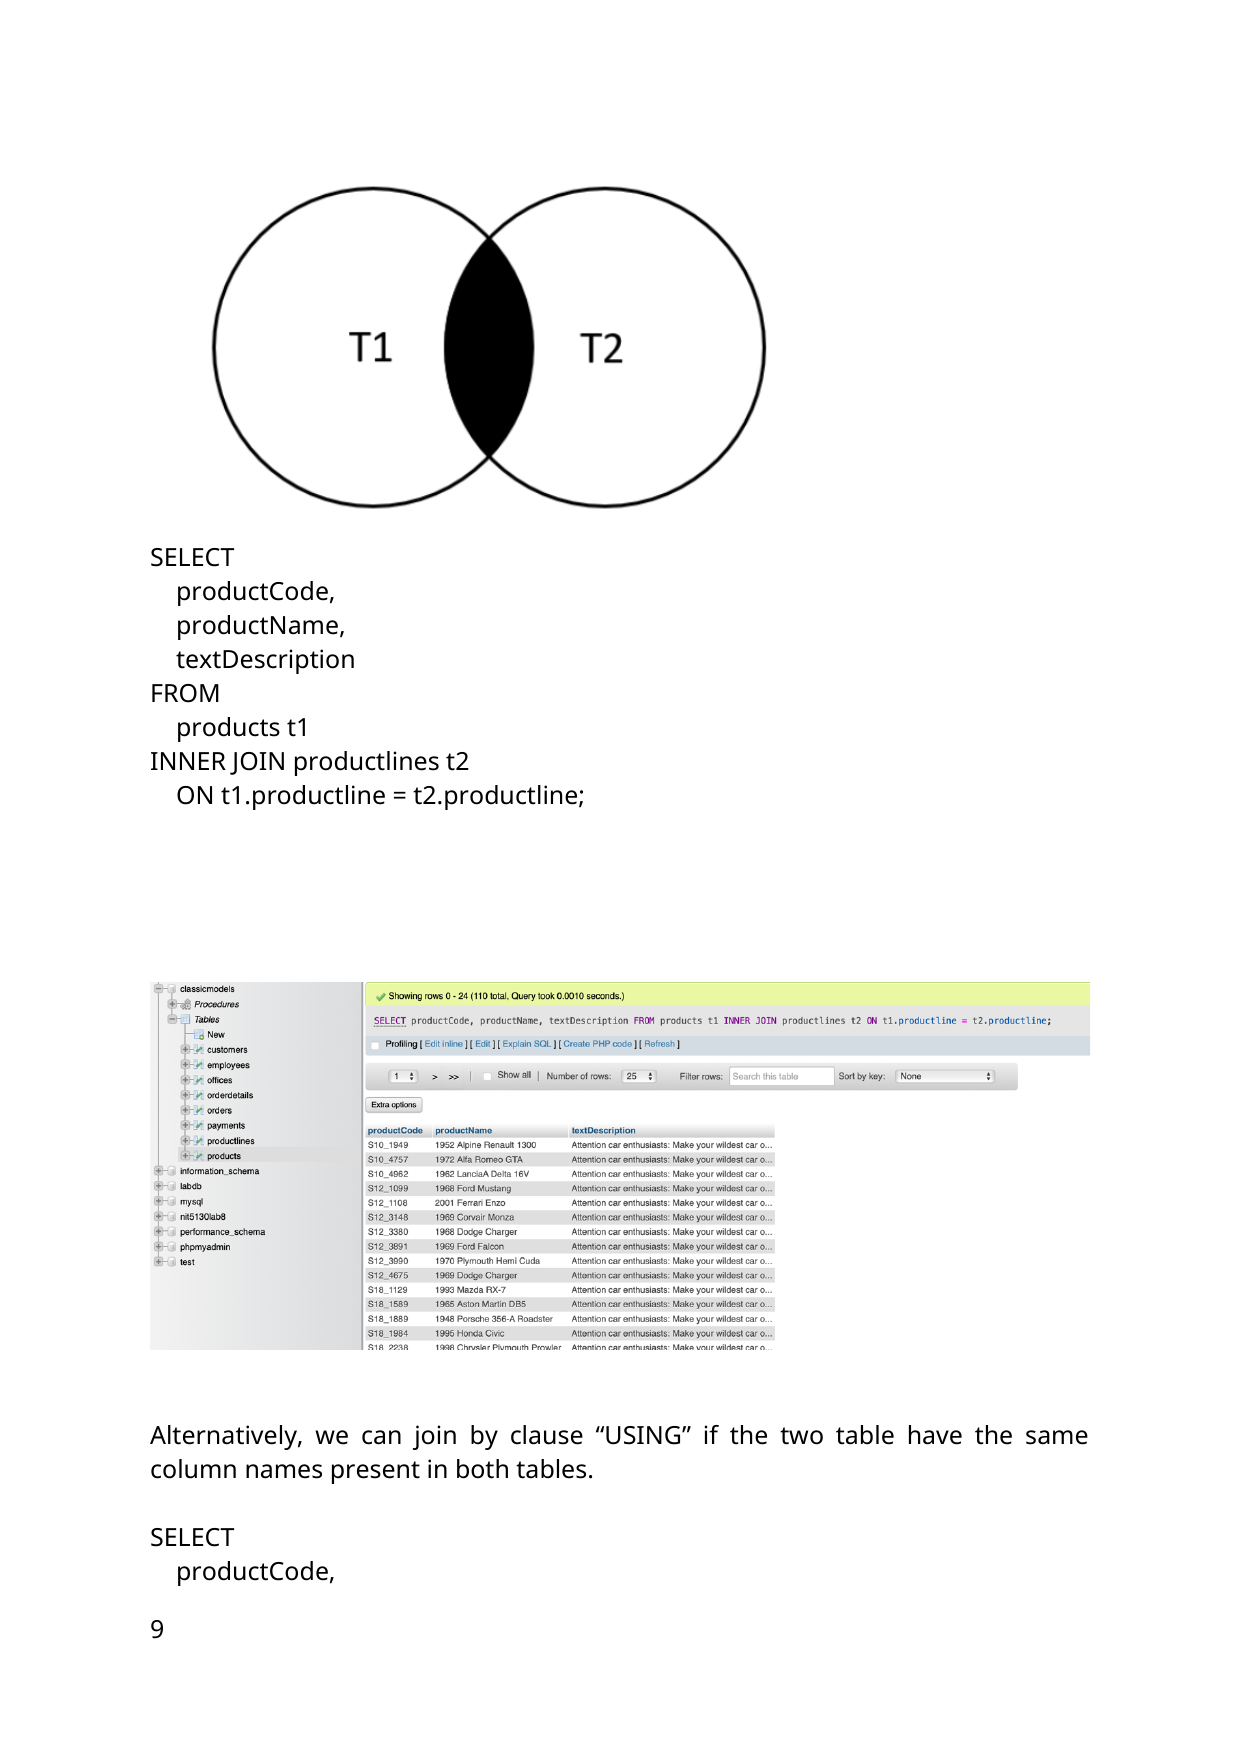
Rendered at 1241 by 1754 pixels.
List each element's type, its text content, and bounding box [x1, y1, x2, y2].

text productName, [150, 608, 1090, 642]
picture [150, 982, 1091, 1350]
text SELECT [150, 1520, 1090, 1554]
text productCode, [150, 574, 1090, 608]
text ON t1.productline = t2.productline; [150, 778, 1090, 812]
text INNER JOIN productlines t2 [150, 744, 1090, 778]
text SELECT [150, 539, 1090, 574]
text productCode, [150, 1554, 1090, 1588]
text textDescription [150, 642, 1090, 676]
text products t1 [150, 710, 1090, 744]
text Alternatively, we can join by clause “USING” if the two table have the same column names present in both tables. [150, 1418, 1090, 1486]
picture [150, 150, 869, 540]
text FROM [150, 676, 1090, 710]
